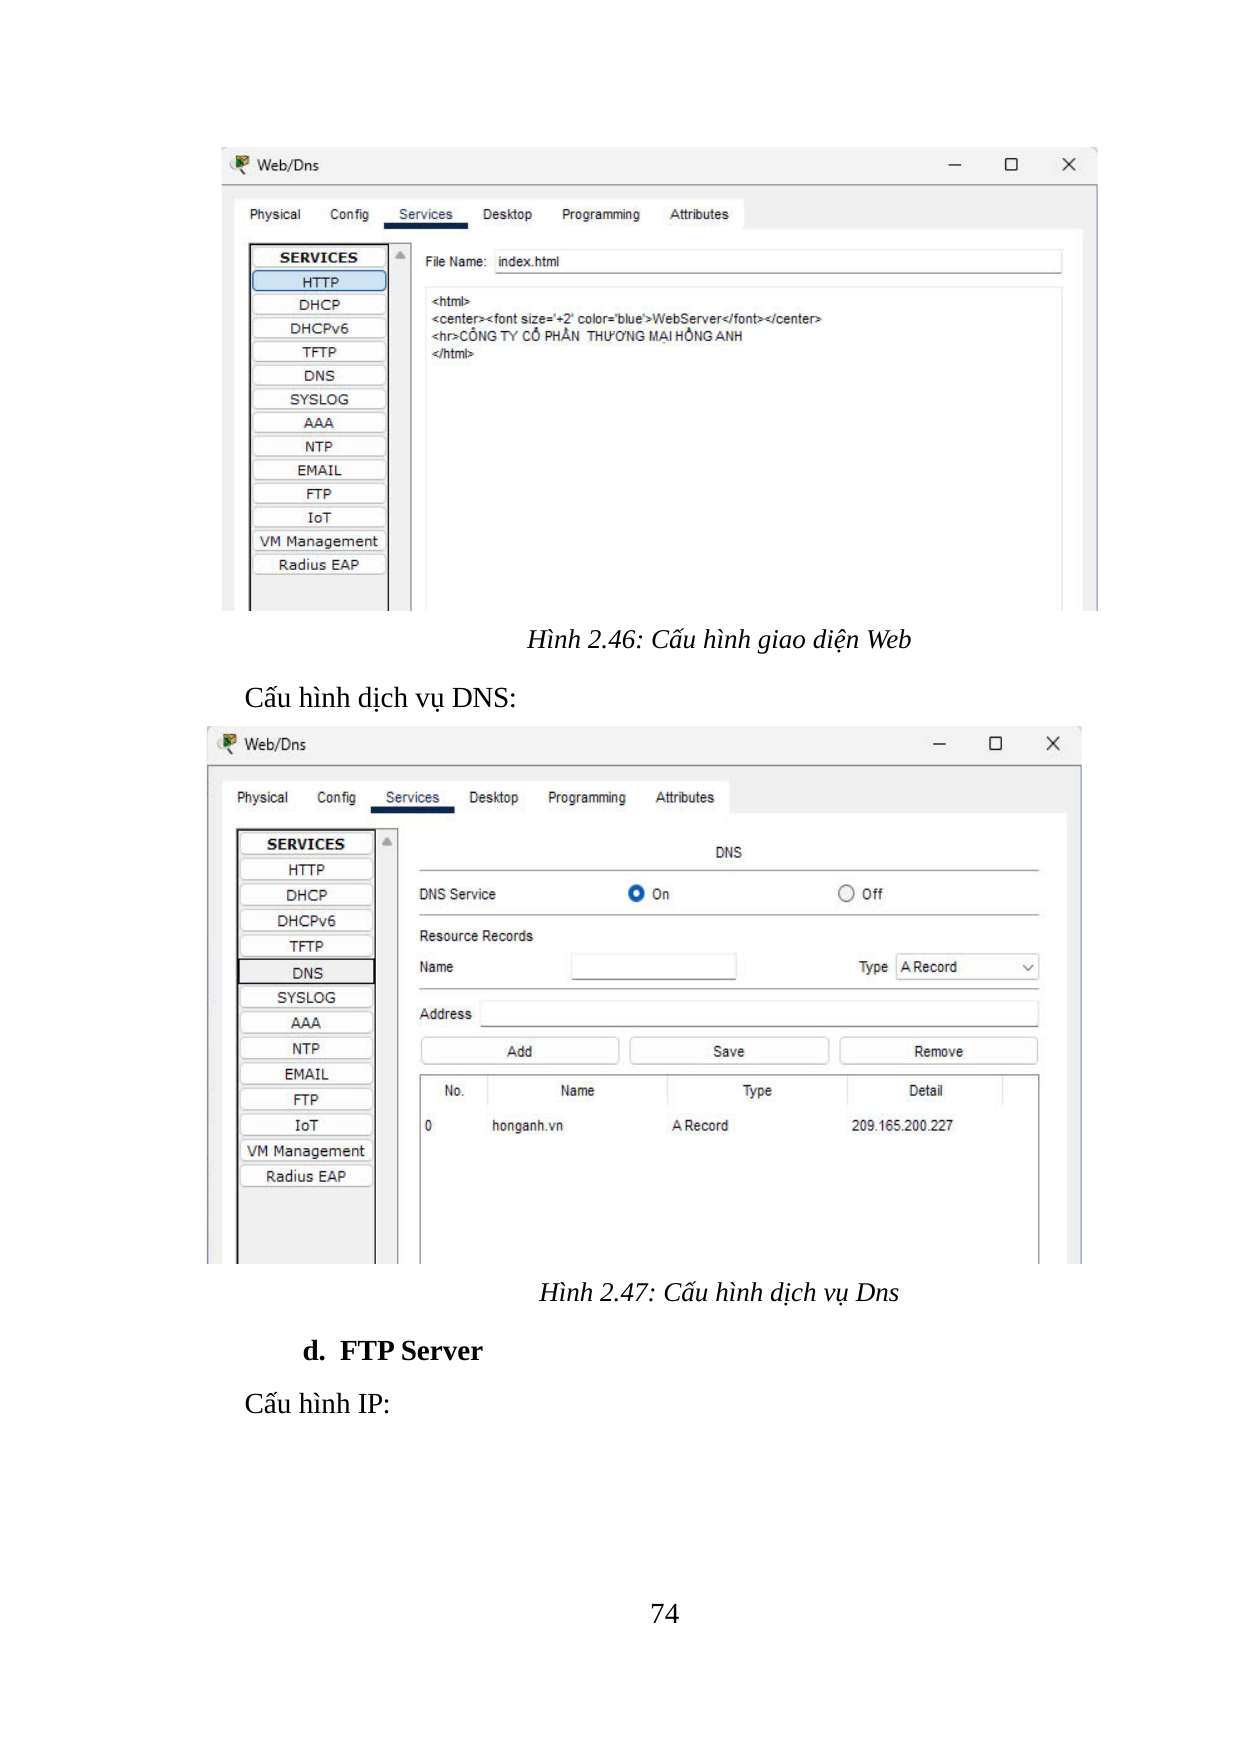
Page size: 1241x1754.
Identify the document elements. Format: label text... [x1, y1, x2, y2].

text Cấu hình dịch vụ DNS: [244, 680, 532, 714]
text Cấu hình IP: [244, 1386, 1122, 1419]
text Hình 2.46: Cấu hình giao diện Web [319, 623, 1122, 654]
picture [206, 726, 1082, 1264]
text Hình 2.47: Cấu hình dịch vụ Dns [319, 1276, 1122, 1308]
list FTP Server [302, 1333, 1122, 1367]
picture [221, 147, 1098, 611]
